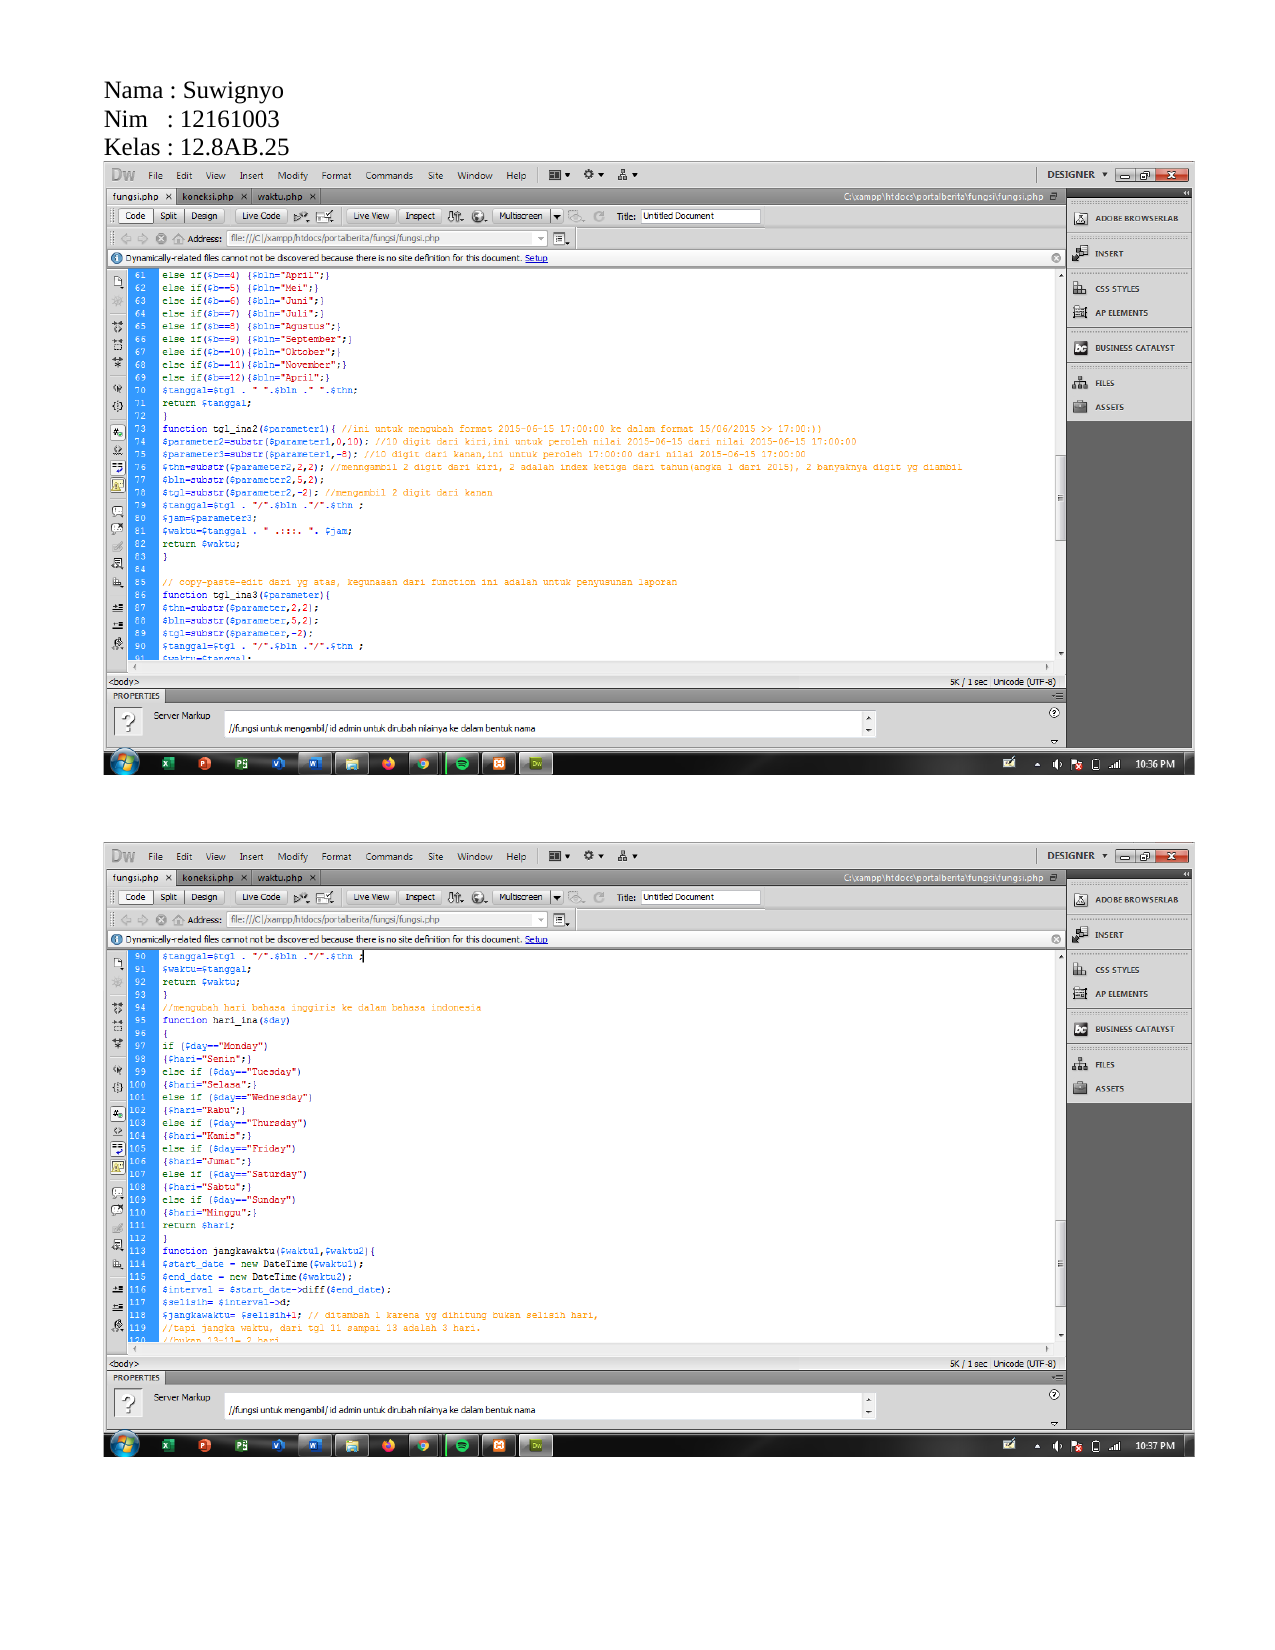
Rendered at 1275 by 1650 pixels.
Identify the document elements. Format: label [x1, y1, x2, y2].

picture [103, 161, 1195, 775]
picture [103, 842, 1195, 1457]
